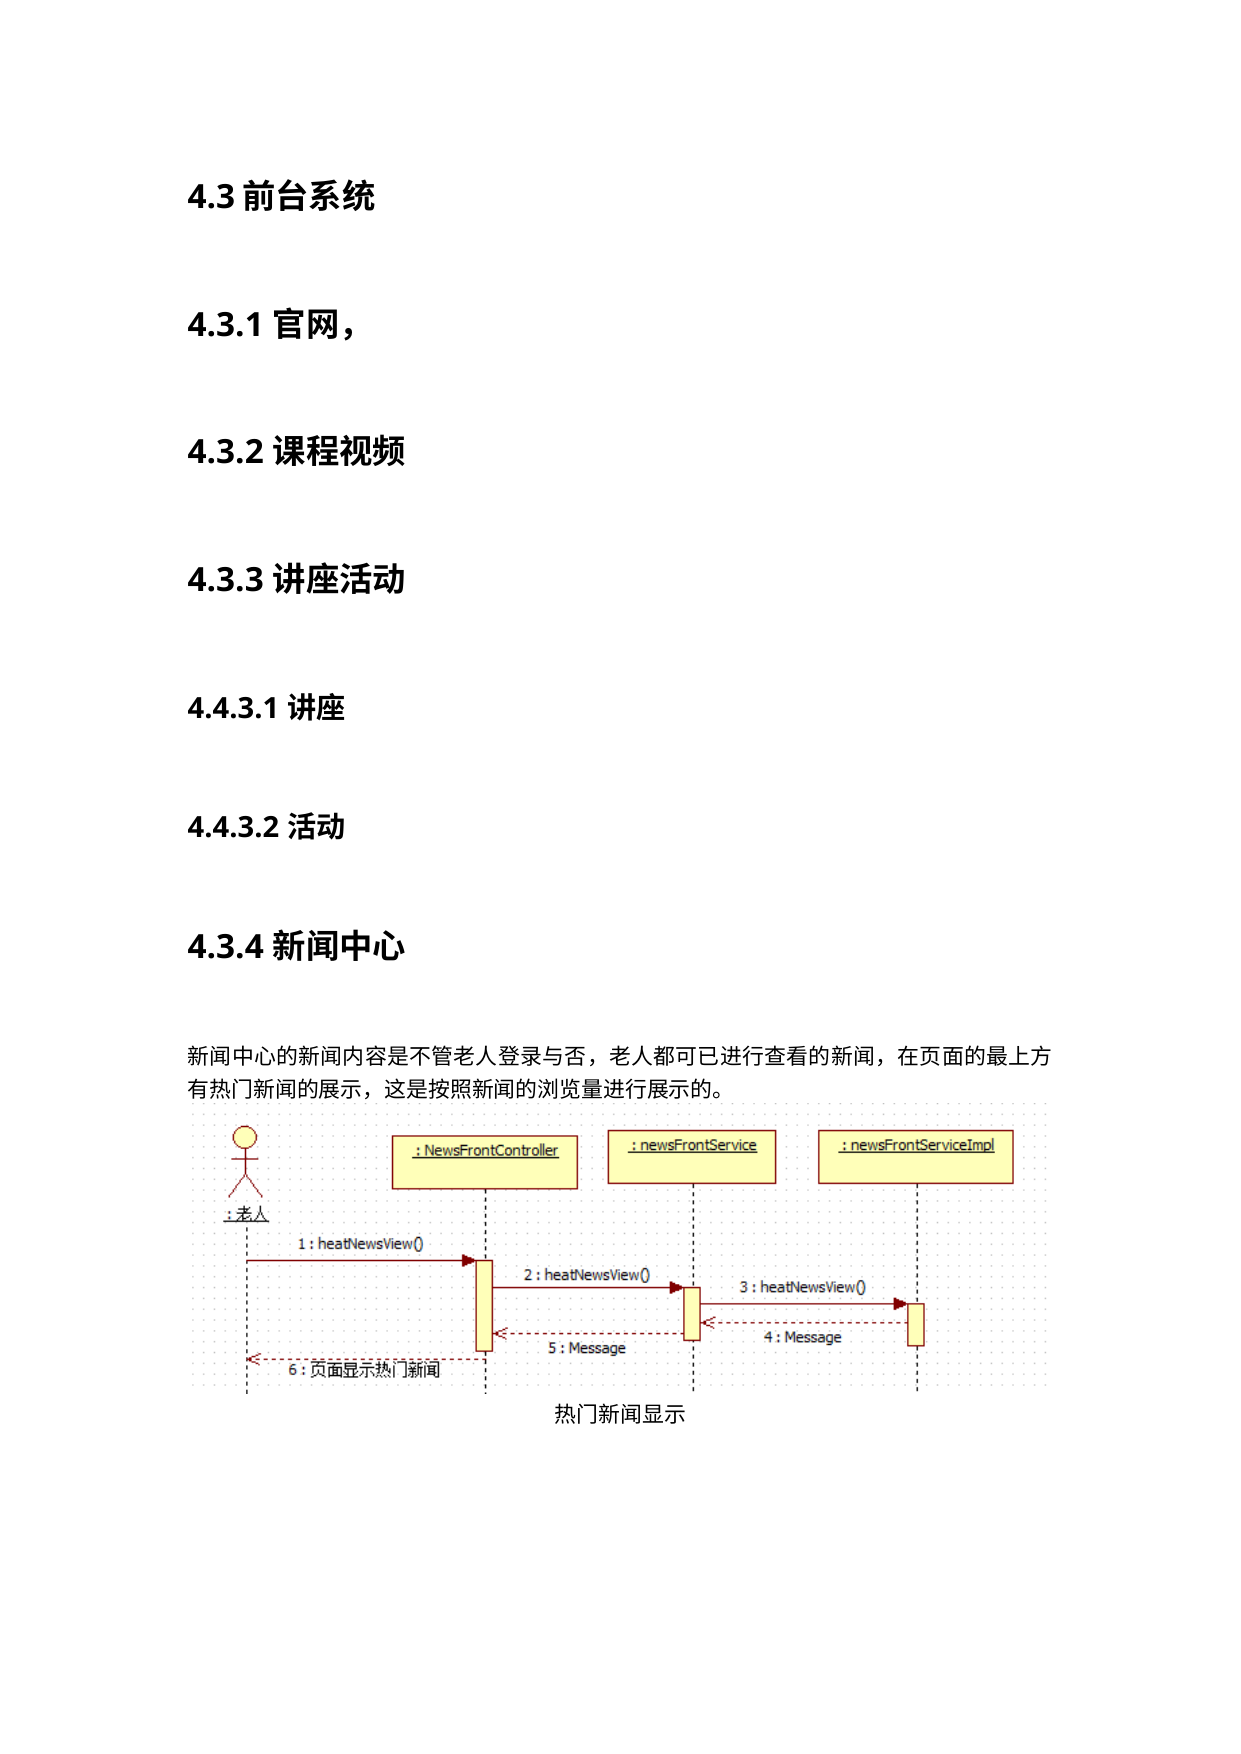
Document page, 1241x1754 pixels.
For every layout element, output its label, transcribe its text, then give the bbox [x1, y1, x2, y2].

subtitle 4.3前台系统 [187, 162, 1053, 227]
subtitle 4.3.1 官网， [187, 289, 1053, 354]
text 新闻中心的新闻内容是不管老人登录与否，老人都可已进行查看的新闻，在页面的最上方有热门新闻的展示，这是按照新闻的浏览量进行展示的。 [187, 1039, 1053, 1103]
subtitle 4.3.4 新闻中心 [187, 911, 1053, 976]
subtitle 4.3.2 课程视频 [187, 417, 1053, 482]
subtitle 4.4.3.1 讲座 [187, 674, 1053, 739]
text 热门新闻显示 [187, 1396, 1053, 1429]
subtitle 4.3.3 讲座活动 [187, 544, 1053, 609]
subtitle 4.4.3.2 活动 [187, 792, 1053, 857]
picture [187, 1103, 1053, 1394]
